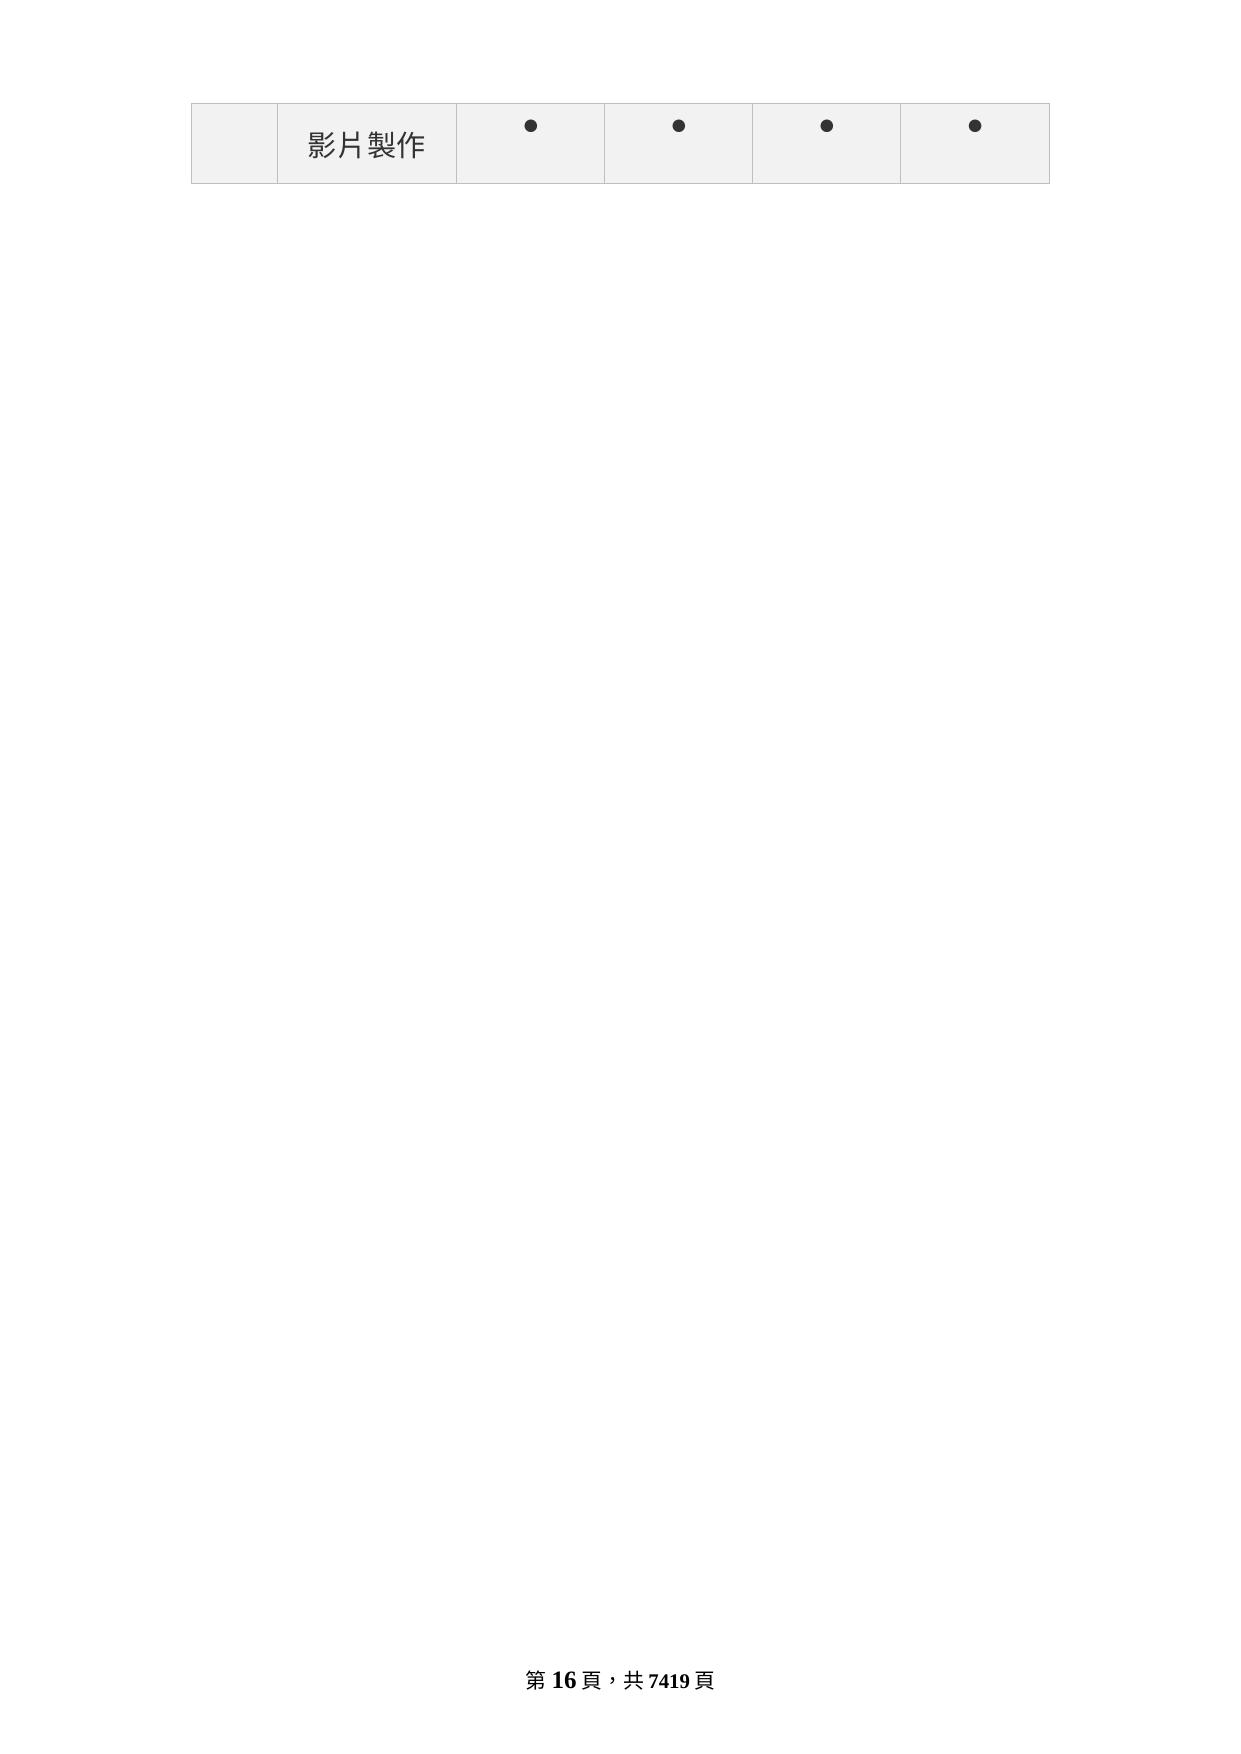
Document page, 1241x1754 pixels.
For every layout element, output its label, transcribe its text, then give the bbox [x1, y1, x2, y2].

table_cell ● [753, 104, 900, 183]
table_cell [192, 104, 277, 183]
table_cell ● [605, 104, 752, 183]
table_cell ● [901, 104, 1049, 183]
table_cell ● [457, 104, 604, 183]
table_cell 影片製作 [278, 104, 456, 183]
